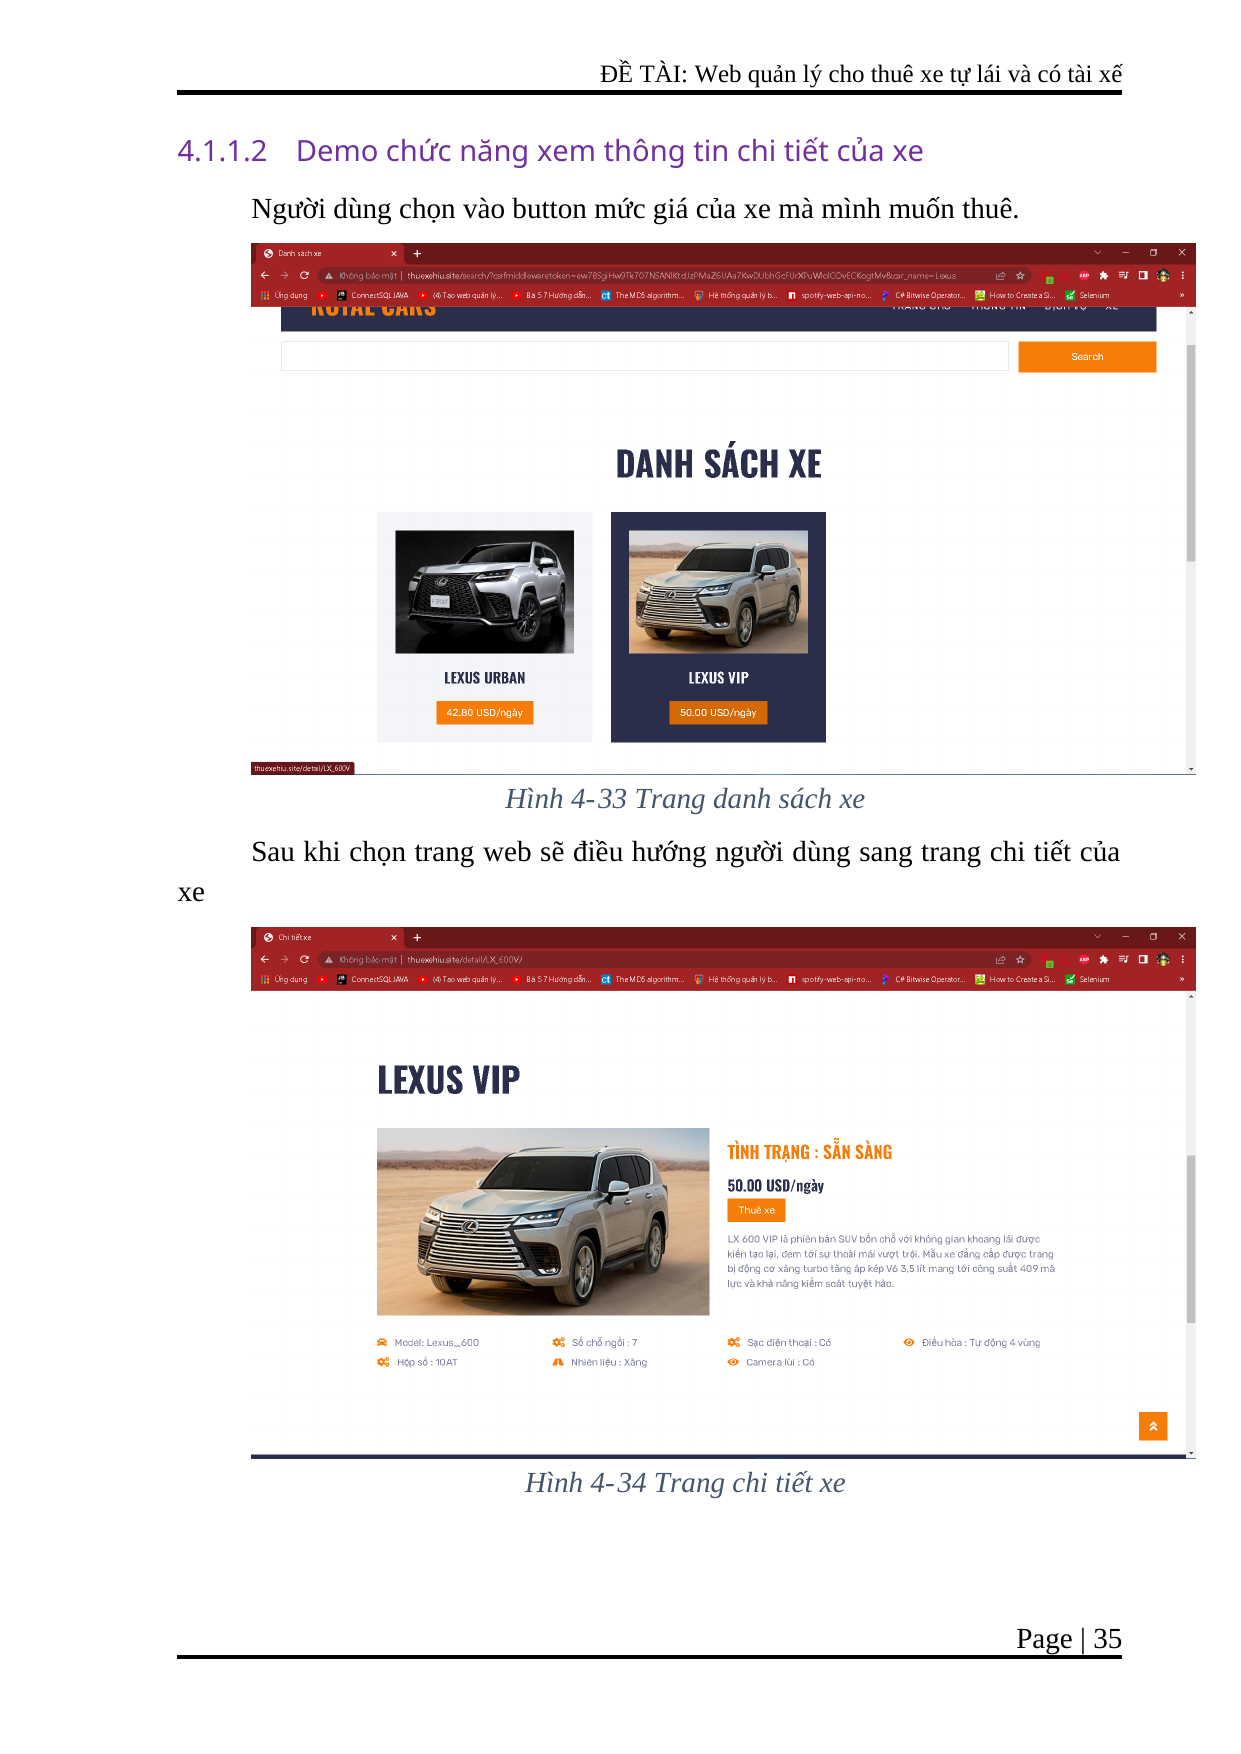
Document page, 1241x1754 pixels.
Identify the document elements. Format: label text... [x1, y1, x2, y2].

subtitle Demo chức năng xem thông tin chi tiết của xe [177, 131, 1122, 170]
text Sau khi chọn trang web sẽ điều hướng người dùng sang trang chi tiết của xe [177, 834, 1122, 908]
text Người dùng chọn vào button mức giá của xe mà mình muốn thuê. [177, 191, 1122, 224]
picture [251, 927, 1196, 1459]
picture [251, 243, 1196, 775]
